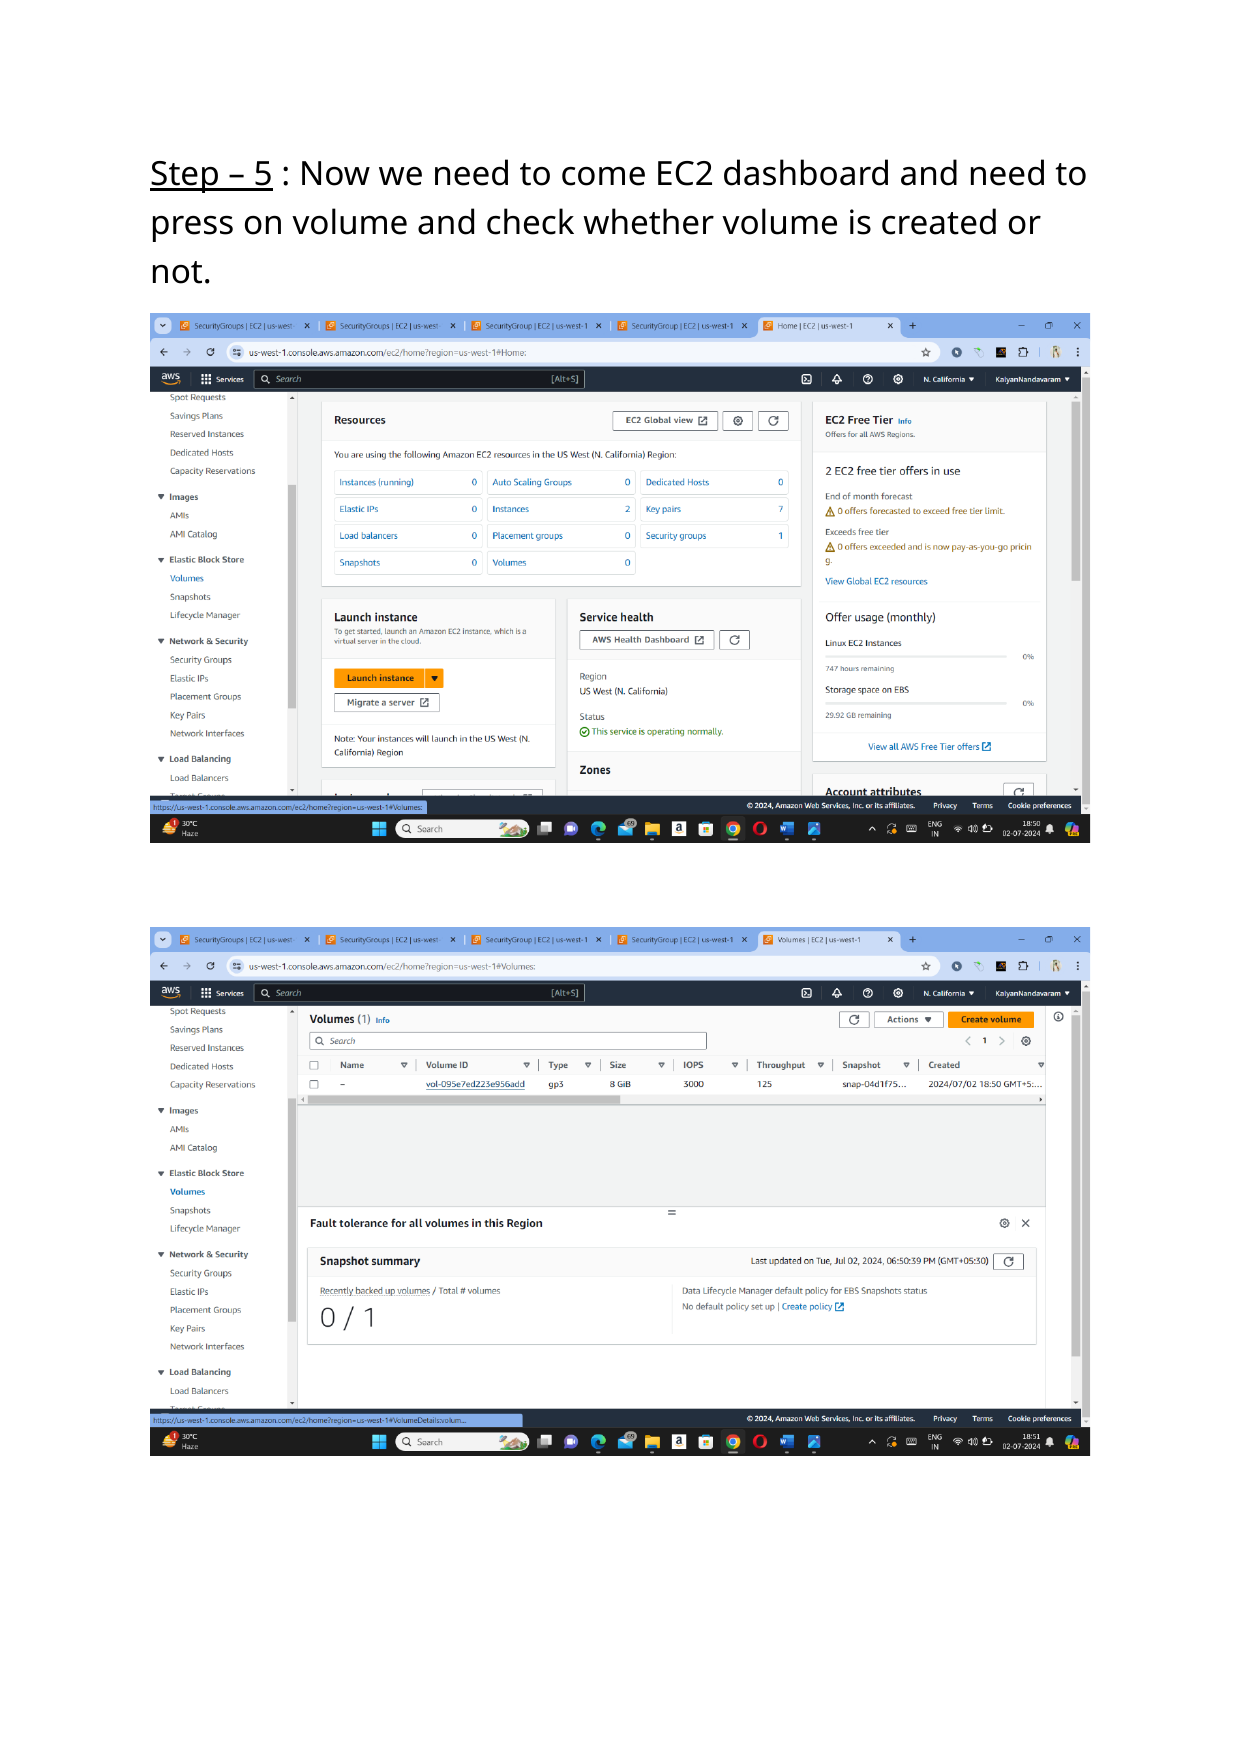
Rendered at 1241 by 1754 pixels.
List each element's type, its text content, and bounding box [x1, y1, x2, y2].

picture [150, 927, 1091, 1456]
text Step – 5 : Now we need to come EC2 dashboard and need to press on volume and check whether volume is created or not. [150, 150, 1090, 293]
picture [150, 313, 1091, 843]
